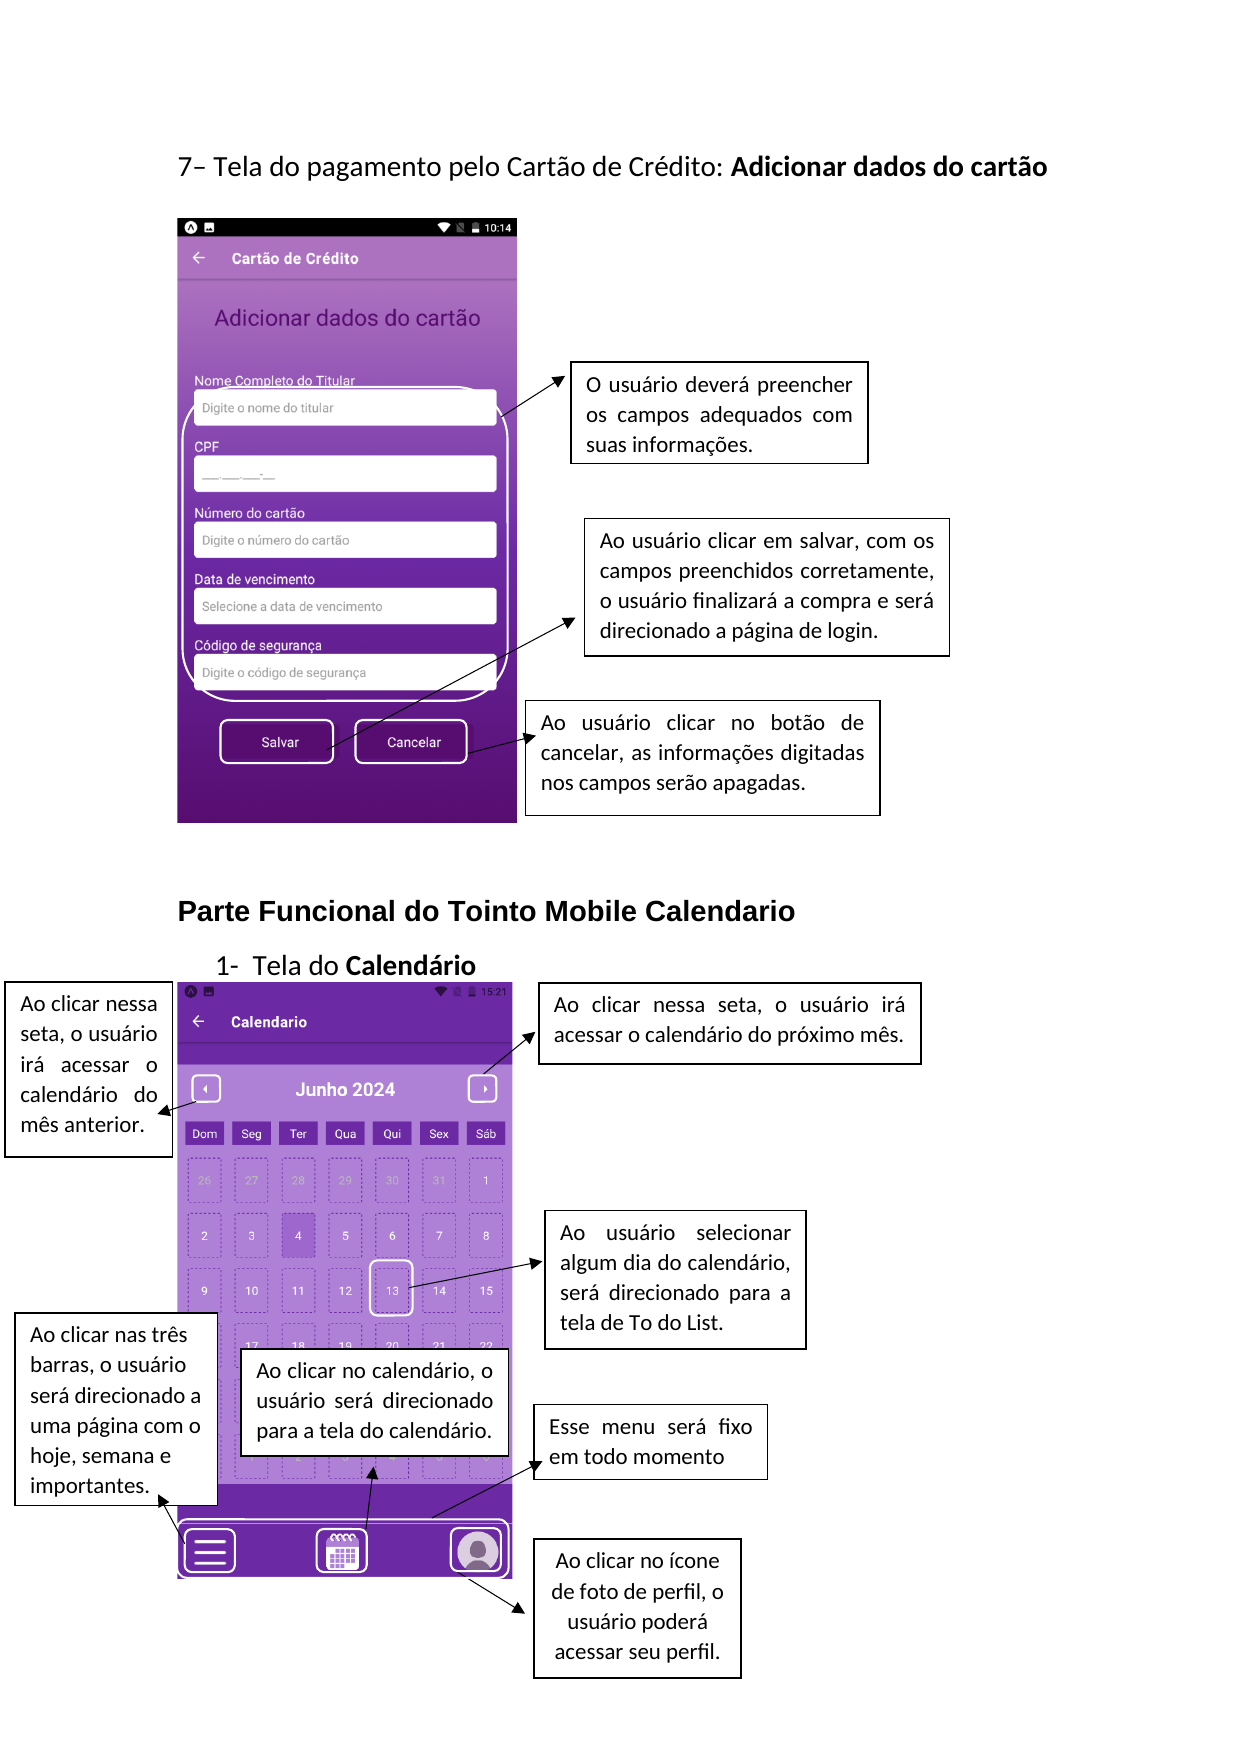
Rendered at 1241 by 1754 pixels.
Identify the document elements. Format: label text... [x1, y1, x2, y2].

picture [372, 1262, 411, 1314]
picture [179, 1521, 507, 1576]
picture [357, 722, 465, 762]
picture [177, 218, 517, 823]
picture [504, 408, 517, 651]
list Tela do Calendário [215, 947, 1063, 982]
text Parte Funcional do Tointo Mobile Calendario [177, 894, 1063, 927]
picture [186, 1531, 233, 1571]
picture [390, 650, 517, 752]
picture [177, 982, 513, 1523]
picture [318, 1531, 365, 1571]
picture [222, 722, 332, 762]
picture [435, 1478, 513, 1579]
text 7– Tela do pagamento pelo Cartão de Crédito: Adicionar dados do cartão [177, 148, 1063, 183]
picture [184, 389, 506, 699]
picture [194, 1077, 219, 1100]
picture [426, 657, 505, 699]
picture [357, 722, 376, 732]
picture [452, 1530, 499, 1570]
picture [470, 1077, 495, 1100]
